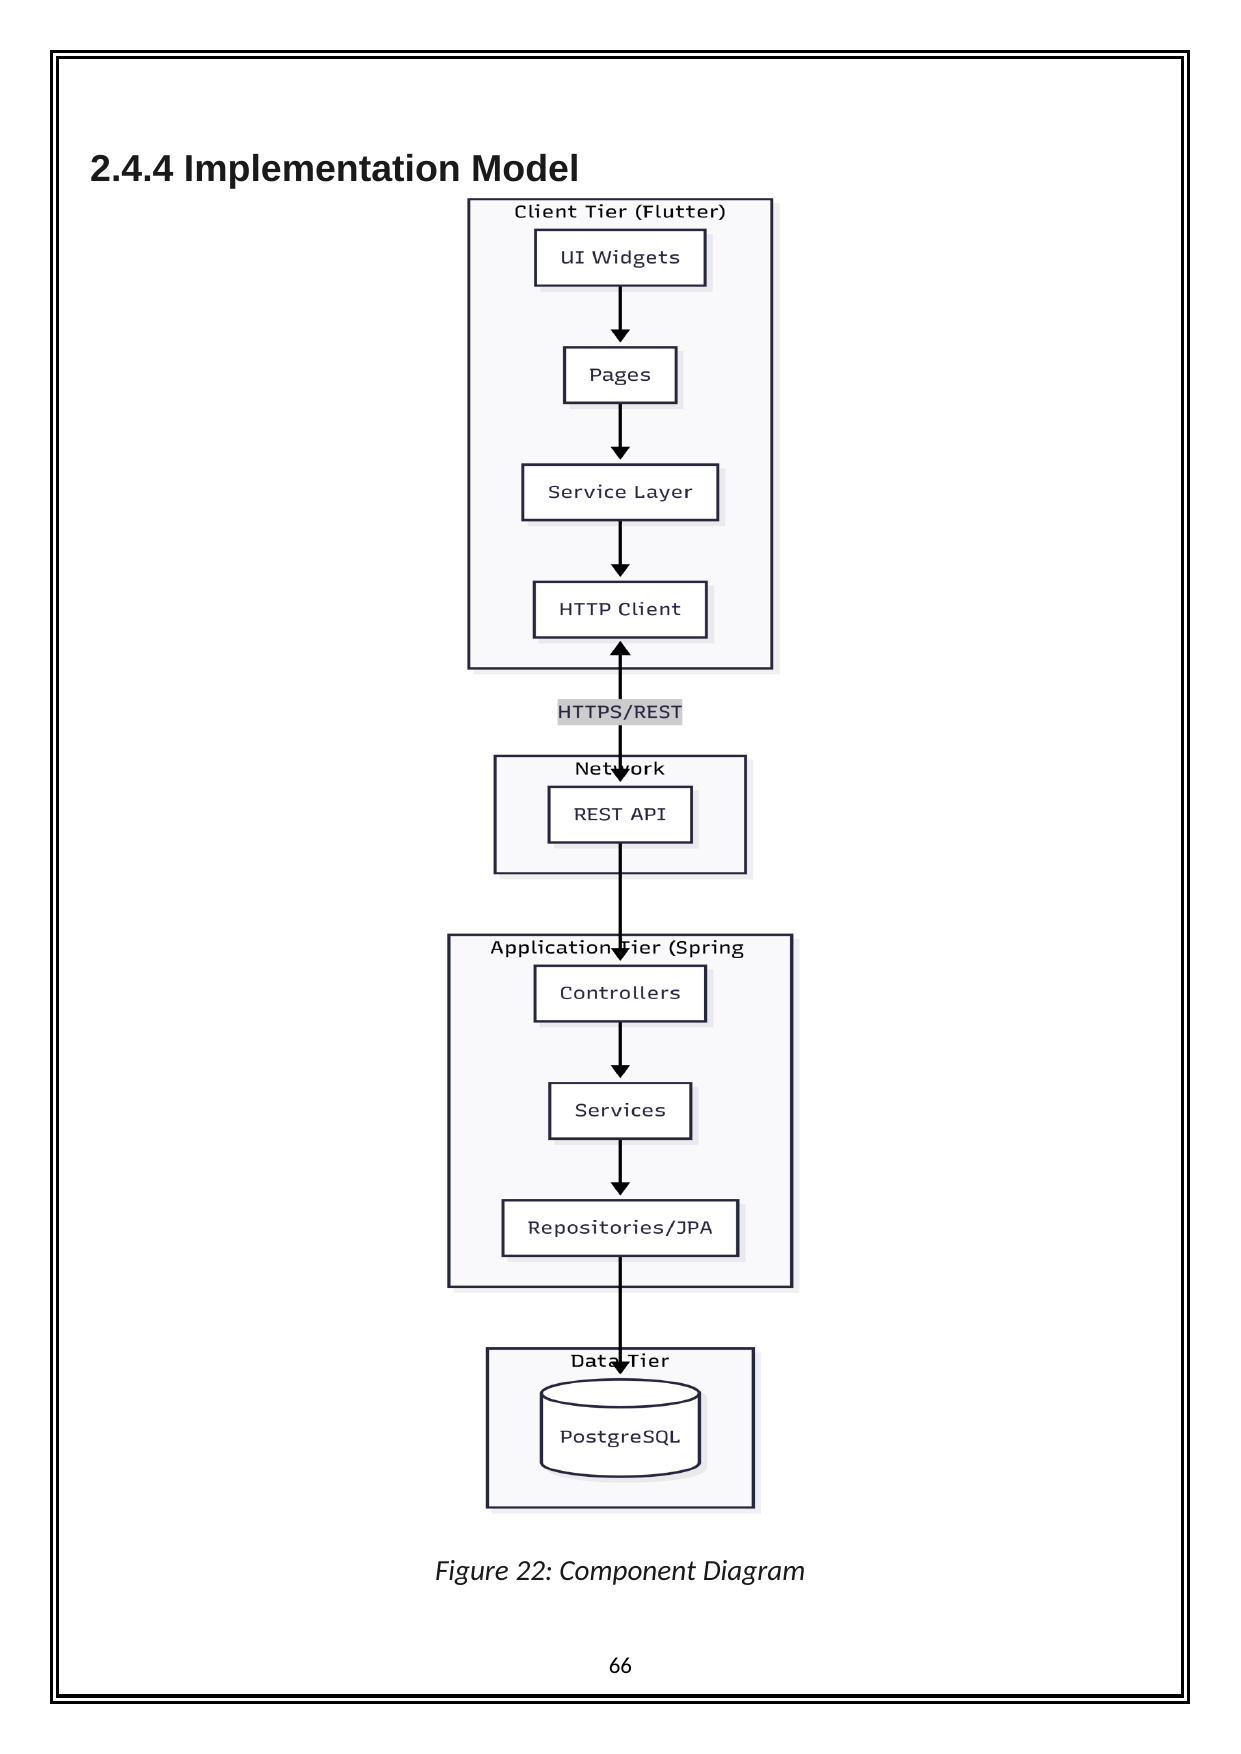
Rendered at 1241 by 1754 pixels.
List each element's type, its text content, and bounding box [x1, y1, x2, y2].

picture [435, 189, 805, 1517]
text 2.4.4 Implementation Model [90, 103, 1150, 189]
